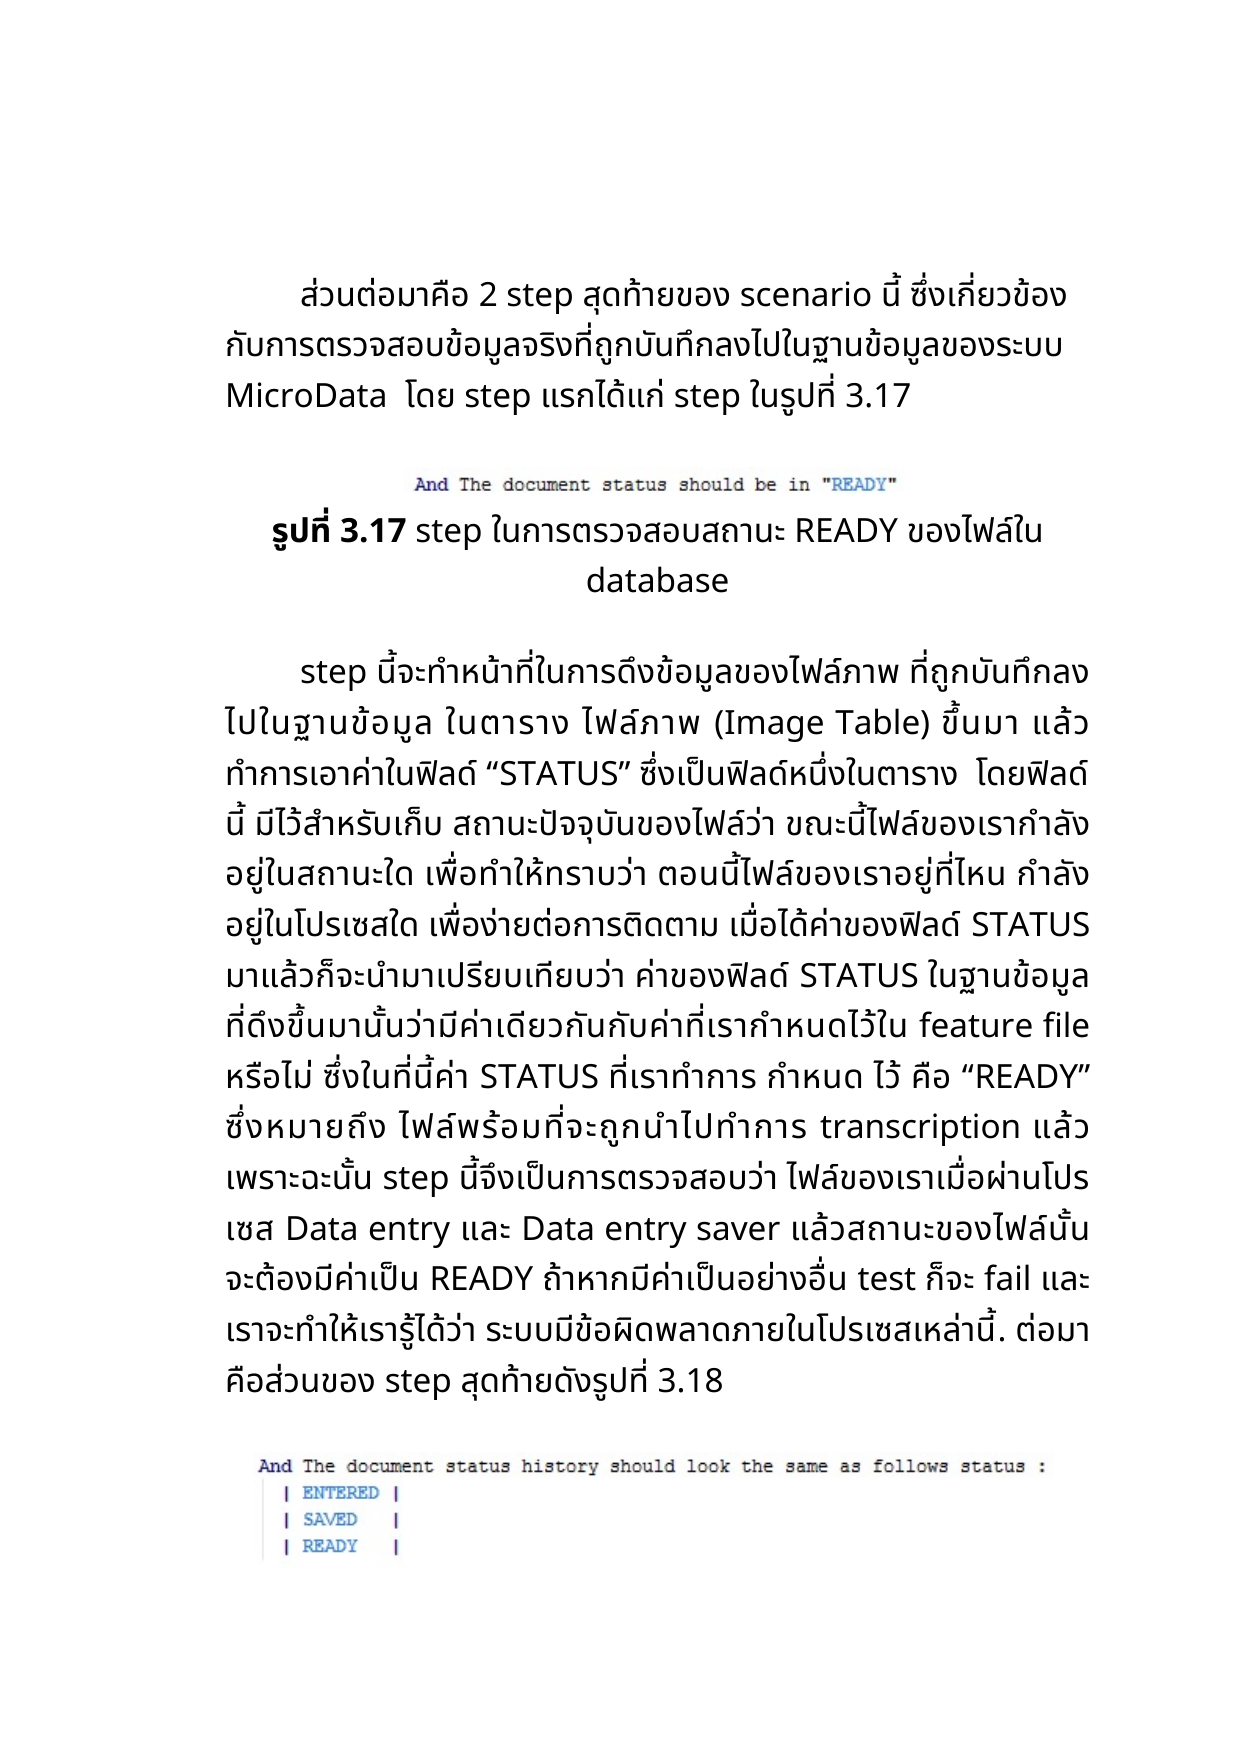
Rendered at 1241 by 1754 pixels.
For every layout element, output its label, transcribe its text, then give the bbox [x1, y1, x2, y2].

text step นี้จะทำหน้าที่ในการดึงข้อมูลของไฟล์ภาพ ที่ถูกบันทึกลงไปในฐานข้อมูล ในตาราง ไฟล์ภาพ (Image Table) ขึ้นมา แล้วทำการเอาค่าในฟิลด์ “STATUS” ซึ่งเป็นฟิลด์หนึ่งในตาราง โดยฟิลด์นี้ มีไว้สำหรับเก็บ สถานะปัจจุบันของไฟล์ว่า ขณะนี้ไฟล์ของเรากำลังอยู่ในสถานะใด เพื่อทำให้ทราบว่า ตอนนี้ไฟล์ของเราอยู่ที่ไหน กำลังอยู่ในโปรเซสใด เพื่อง่ายต่อการติดตาม เมื่อได้ค่าของฟิลด์ STATUS มาแล้วก็จะนำมาเปรียบเทียบว่า ค่าของฟิลด์ STATUS ในฐานข้อมูลที่ดึงขึ้นมานั้นว่ามีค่าเดียวกันกับค่าที่เรากำหนดไว้ใน feature file หรือไม่ ซึ่งในที่นี้ค่า STATUS ที่เราทำการ กำหนด ไว้ คือ “READY” ซึ่งหมายถึง ไฟล์พร้อมที่จะถูกนำไปทำการ transcription แล้ว เพราะฉะนั้น step นี้จึงเป็นการตรวจสอบว่า ไฟล์ของเราเมื่อผ่านโปรเซส Data entry และ Data entry saver แล้วสถานะของไฟล์นั้น จะต้องมีค่าเป็น READY ถ้าหากมีค่าเป็นอย่างอื่น test ก็จะ fail และเราจะทำให้เรารู้ได้ว่า ระบบมีข้อผิดพลาดภายในโปรเซสเหล่านี้. ต่อมาคือส่วนของ step สุดท้ายดังรูปที่ 3.18 [225, 648, 1090, 1407]
picture [403, 467, 912, 507]
text รูปที่ 3.17 step ในการตรวจสอบสถานะ READY ของไฟล์ใน database [225, 507, 1090, 603]
picture [253, 1452, 1062, 1568]
text ส่วนต่อมาคือ 2 step สุดท้ายของ scenario นี้ ซึ่งเกี่ยวข้องกับการตรวจสอบข้อมูลจริงที่ถูกบันทึกลงไปในฐานข้อมูลของระบบ MicroData โดย step แรกได้แก่ step ในรูปที่ 3.17 [225, 270, 1090, 422]
